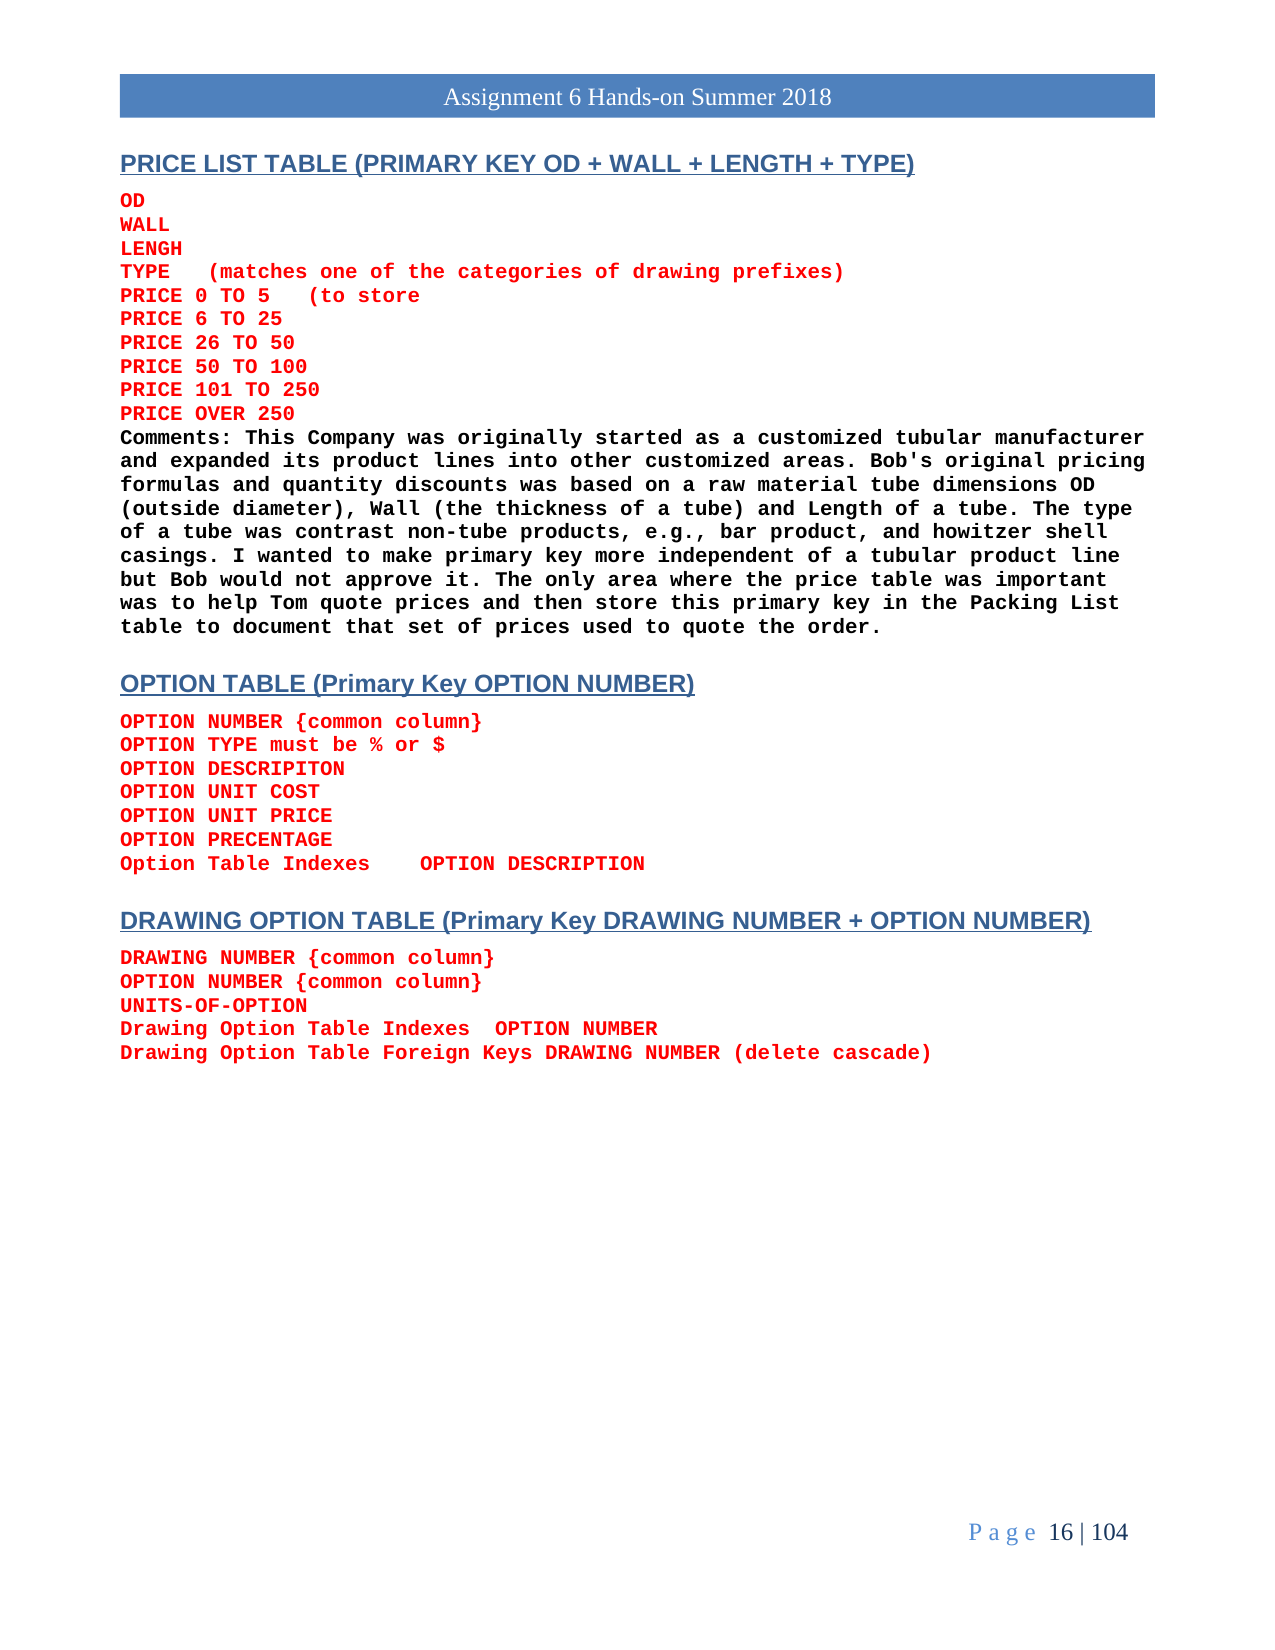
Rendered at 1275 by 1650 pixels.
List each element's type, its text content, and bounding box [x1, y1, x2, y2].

text OPTION PRECENTAGE [120, 829, 1155, 852]
text OD [120, 190, 1155, 214]
text UNITS-OF-OPTION [120, 994, 1155, 1018]
text DRAWING NUMBER {common column} [120, 947, 1155, 971]
subtitle PRICE LIST TABLE (PRIMARY KEY OD + WALL + LENGTH + TYPE) [120, 149, 1155, 178]
text OPTION NUMBER {common column} [120, 711, 1155, 734]
text PRICE OVER 250 [120, 403, 1155, 427]
text Drawing Option Table Indexes OPTION NUMBER [120, 1018, 1155, 1042]
text OPTION TYPE must be % or $ [120, 734, 1155, 758]
text WALL [120, 214, 1155, 237]
text Comments: This Company was originally started as a customized tubular manufacturer and expanded its product lines into other customized areas. Bob's original pricing formulas and quantity discounts was based on a raw material tube dimensions OD (outside diameter), Wall (the thickness of a tube) and Length of a tube. The type of a tube was contrast non-tube products, e.g., bar product, and howitzer shell casings. I wanted to make primary key more independent of a tubular product line but Bob would not approve it. The only area where the price table was important was to help Tom quote prices and then store this primary key in the Packing List table to document that set of prices used to quote the order. [120, 427, 1155, 639]
subtitle DRAWING OPTION TABLE (Primary Key DRAWING NUMBER + OPTION NUMBER) [120, 906, 1155, 935]
text TYPE (matches one of the categories of drawing prefixes) [120, 261, 1155, 285]
text PRICE 101 TO 250 [120, 379, 1155, 403]
text Drawing Option Table Foreign Keys DRAWING NUMBER (delete cascade) [120, 1042, 1155, 1066]
text OPTION DESCRIPITON [120, 758, 1155, 782]
subtitle OPTION TABLE (Primary Key OPTION NUMBER) [120, 669, 1155, 698]
text Option Table Indexes OPTION DESCRIPTION [120, 852, 1155, 876]
text OPTION UNIT PRICE [120, 805, 1155, 829]
text OPTION UNIT COST [120, 782, 1155, 805]
text OPTION NUMBER {common column} [120, 971, 1155, 994]
text LENGH [120, 237, 1155, 261]
text PRICE 26 TO 50 [120, 332, 1155, 356]
text PRICE 0 TO 5 (to store [120, 285, 1155, 308]
text PRICE 50 TO 100 [120, 356, 1155, 379]
text PRICE 6 TO 25 [120, 308, 1155, 332]
